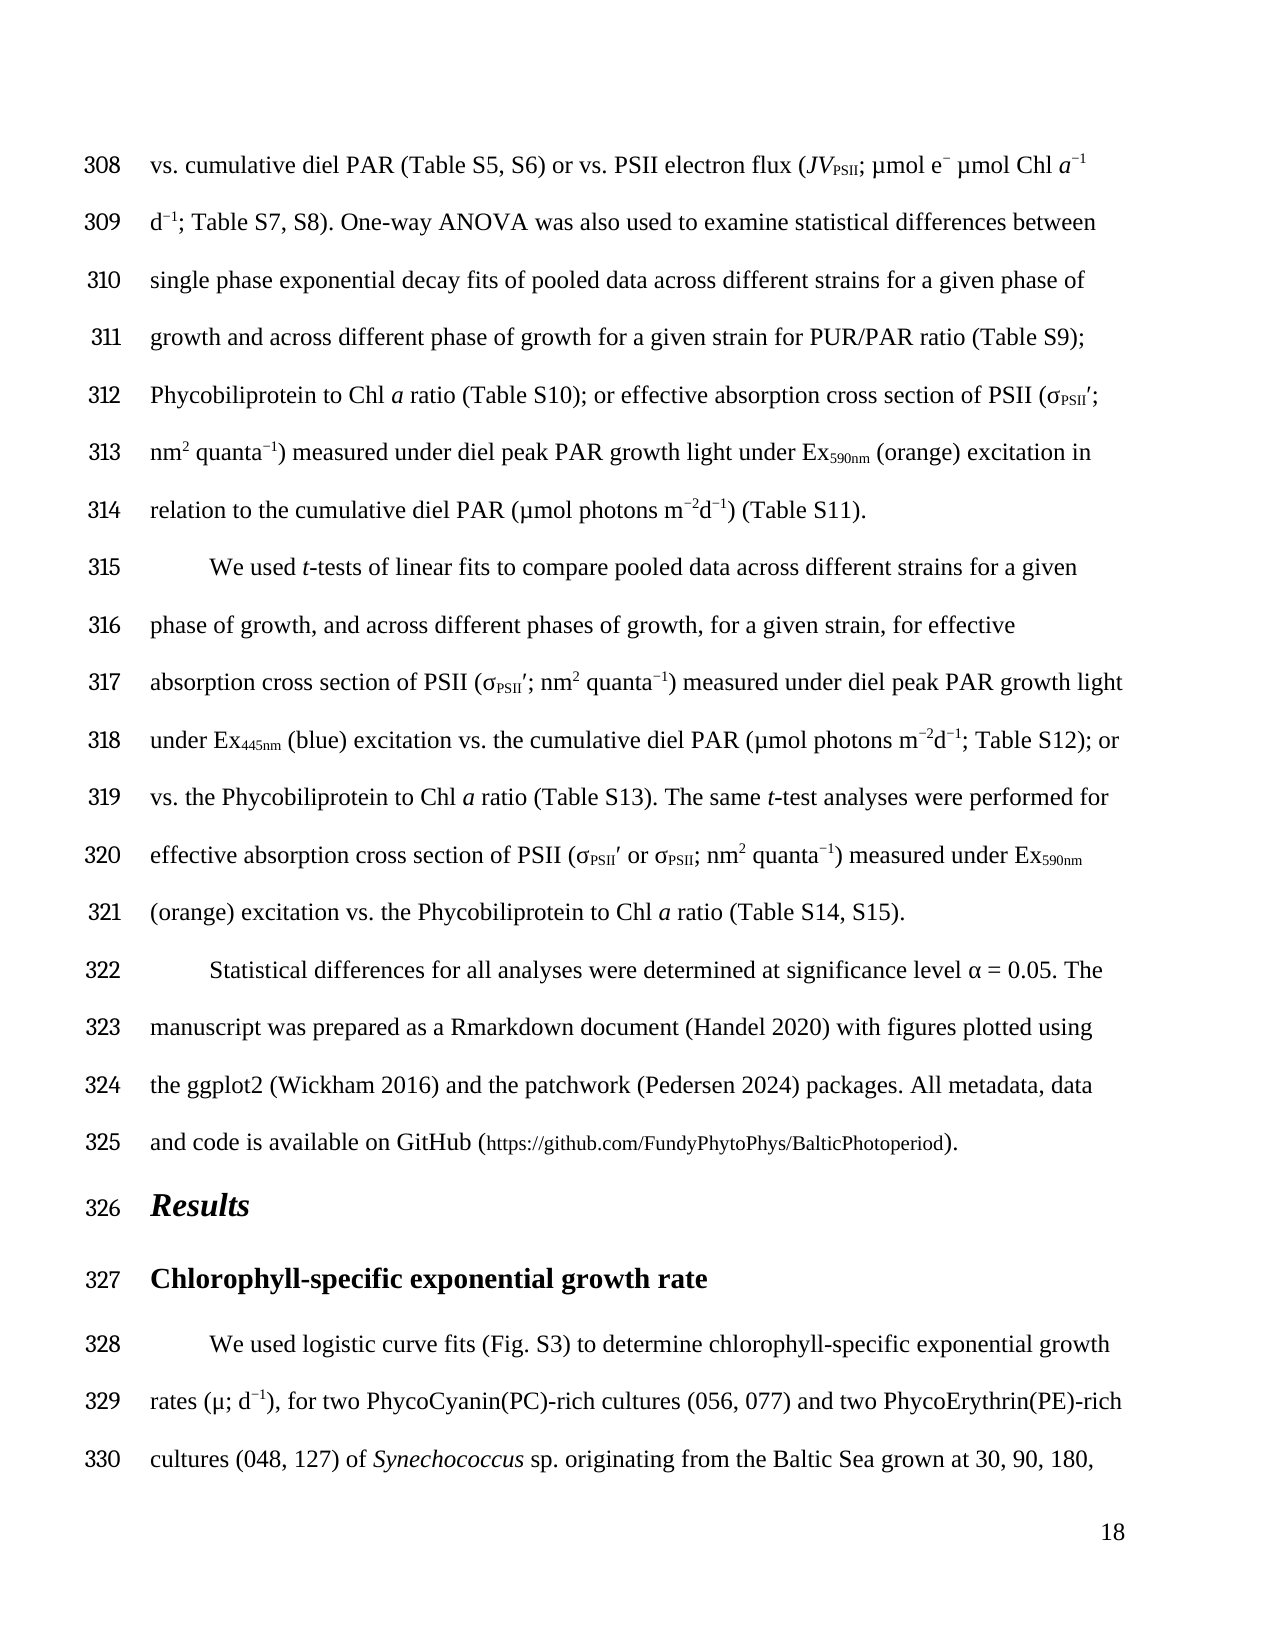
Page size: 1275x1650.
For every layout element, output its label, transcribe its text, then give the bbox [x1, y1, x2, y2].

text Statistical differences for all analyses were determined at significance level α = 0.05. The manuscript was prepared as a Rmarkdown document (Handel 2020) with figures plotted using the ggplot2 (Wickham 2016) and the patchwork (Pedersen 2024) packages. All metadata, data and code is available on GitHub (https://github.com/FundyPhytoPhys/BalticPhotoperiod). [150, 955, 1125, 1156]
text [150, 1329, 1125, 1472]
text We used t-tests of linear fits to compare pooled data across different strains for a given phase of growth, and across different phases of growth, for a given strain, for effective absorption cross section of PSII (σPSIIʹ; nm2 quanta−1) measured under diel peak PAR growth light under Ex445nm (blue) excitation vs. the cumulative diel PAR (µmol photons m−2d−1; Table S12); or vs. the Phycobiliprotein to Chl a ratio (Table S13). The same t-test analyses were performed for effective absorption cross section of PSII (σPSII′ or σPSII; nm2 quanta−1) measured under Ex590nm (orange) excitation vs. the Phycobiliprotein to Chl a ratio (Table S14, S15). [150, 552, 1125, 926]
subtitle Results [150, 1185, 1125, 1223]
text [150, 150, 1125, 524]
subtitle Chlorophyll-specific exponential growth rate [150, 1262, 1125, 1295]
